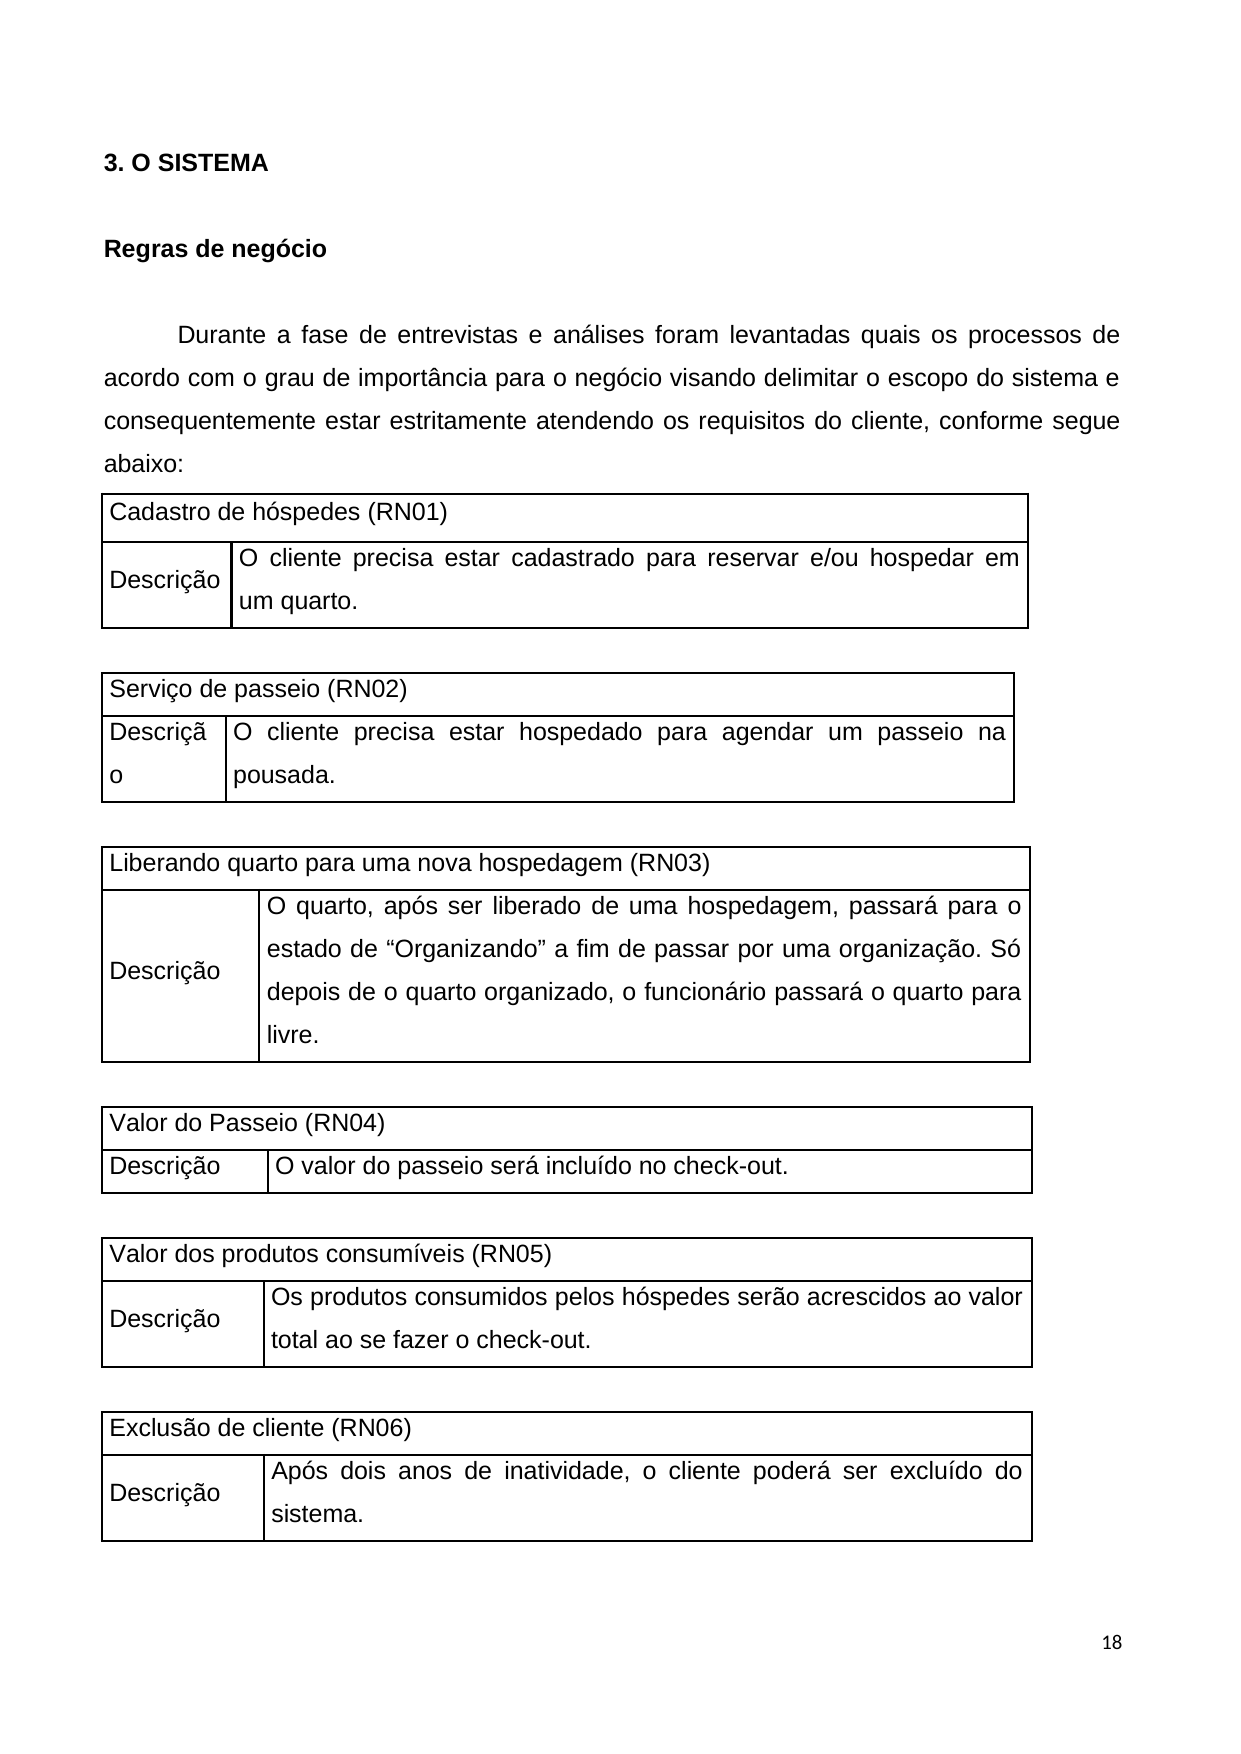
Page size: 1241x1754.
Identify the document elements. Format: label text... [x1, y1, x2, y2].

table_header Liberando quarto para uma nova hospedagem (RN03) [103, 848, 1029, 889]
table_cell O valor do passeio será incluído no check-out. [269, 1151, 1031, 1192]
table_cell O cliente precisa estar hospedado para agendar um passeio na pousada. [227, 717, 1013, 801]
table_cell Descrição [103, 717, 225, 801]
table_header Valor dos produtos consumíveis (RN05) [103, 1239, 1031, 1280]
table_cell O cliente precisa estar cadastrado para reservar e/ou hospedar em um quarto. [233, 543, 1027, 627]
table_cell O quarto, após ser liberado de uma hospedagem, passará para o estado de “Organizando” a fim de passar por uma organização. Só depois de o quarto organizado, o funcionário passará o quarto para livre. [260, 891, 1029, 1061]
table_cell Os produtos consumidos pelos hóspedes serão acrescidos ao valor total ao se fazer o check-out. [265, 1282, 1031, 1366]
table_cell Descrição [103, 1456, 263, 1540]
text Regras de negócio [103, 234, 1122, 263]
table_header Serviço de passeio (RN02) [103, 674, 1013, 715]
table_header Cadastro de hóspedes (RN01) [103, 495, 1027, 541]
table_cell Descrição [103, 543, 230, 627]
table_cell Descrição [103, 891, 258, 1061]
text Durante a fase de entrevistas e análises foram levantadas quais os processos de acordo com o grau de importância para o negócio visando delimitar o escopo do sistema e consequentemente estar estritamente atendendo os requisitos do cliente, conforme segue abaixo: [103, 320, 1122, 478]
table_cell Após dois anos de inatividade, o cliente poderá ser excluído do sistema. [265, 1456, 1031, 1540]
table_header Exclusão de cliente (RN06) [103, 1413, 1031, 1454]
table_cell Descrição [103, 1151, 267, 1192]
table_cell Descrição [103, 1282, 263, 1366]
text 3. O SISTEMA [103, 148, 1122, 176]
table_header Valor do Passeio (RN04) [103, 1108, 1031, 1149]
